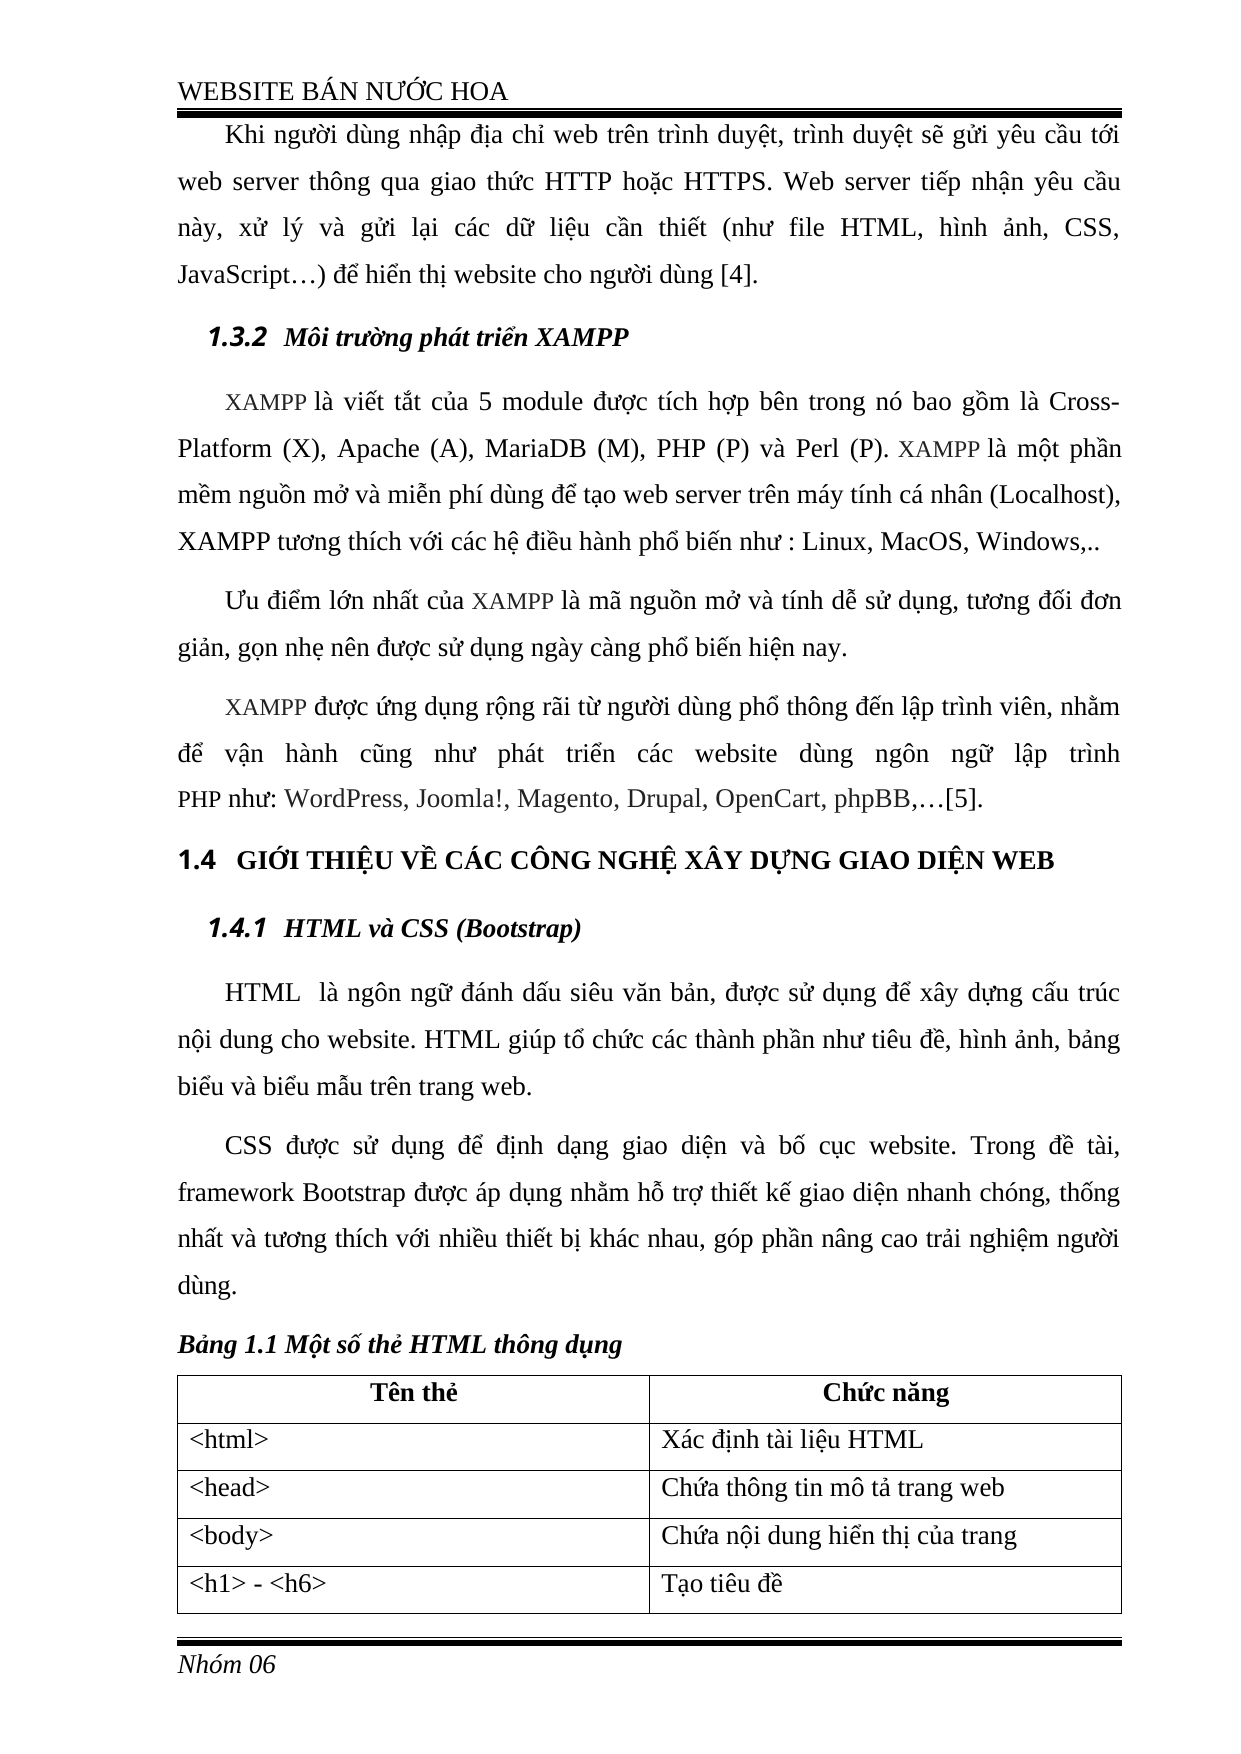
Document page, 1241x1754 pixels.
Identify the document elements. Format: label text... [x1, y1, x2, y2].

table_cell <head> [178, 1471, 649, 1518]
table_cell <html> [178, 1424, 649, 1470]
text Khi người dùng nhập địa chỉ web trên trình duyệt, trình duyệt sẽ gửi yêu cầu tới web server thông qua giao thức HTTP hoặc HTTPS. Web server tiếp nhận yêu cầu này, xử lý và gửi lại các dữ liệu cần thiết (như file HTML, hình ảnh, CSS, JavaScript…) để hiển thị website cho người dùng [4]. [177, 118, 1122, 289]
table_header Tên thẻ [178, 1376, 649, 1422]
subtitle Môi trường phát triển XAMPP [207, 317, 1122, 354]
text Bảng 1.1 Một số thẻ HTML thông dụng [177, 1328, 1122, 1359]
text XAMPP là viết tắt của 5 module được tích hợp bên trong nó bao gồm là Cross-Platform (X), Apache (A), MariaDB (M), PHP (P) và Perl (P). XAMPP là một phần mềm nguồn mở và miễn phí dùng để tạo web server trên máy tính cá nhân (Localhost), XAMPP tương thích với các hệ điều hành phổ biến như : Linux, MacOS, Windows,.. [177, 385, 1122, 556]
subtitle HTML và CSS (Bootstrap) [207, 909, 1122, 946]
text HTML là ngôn ngữ đánh dấu siêu văn bản, được sử dụng để xây dựng cấu trúc nội dung cho website. HTML giúp tổ chức các thành phần như tiêu đề, hình ảnh, bảng biểu và biểu mẫu trên trang web. [177, 976, 1122, 1101]
text XAMPP được ứng dụng rộng rãi từ người dùng phổ thông đến lập trình viên, nhằm để vận hành cũng như phát triển các website dùng ngôn ngữ lập trình PHP như: WordPress, Joomla!, Magento, Drupal, OpenCart, phpBB,…[5]. [177, 690, 1122, 813]
text CSS được sử dụng để định dạng giao diện và bố cục website. Trong đề tài, framework Bootstrap được áp dụng nhằm hỗ trợ thiết kế giao diện nhanh chóng, thống nhất và tương thích với nhiều thiết bị khác nhau, góp phần nâng cao trải nghiệm người dùng. [177, 1129, 1122, 1300]
table_cell Chứa nội dung hiển thị của trang [650, 1519, 1121, 1566]
table_cell Tạo tiêu đề [650, 1567, 1121, 1613]
table_cell <body> [178, 1519, 649, 1566]
table_cell Chứa thông tin mô tả trang web [650, 1471, 1121, 1518]
table_cell Xác định tài liệu HTML [650, 1424, 1121, 1470]
table_cell <h1> - <h6> [178, 1567, 649, 1613]
subtitle GIỚI THIỆU VỀ CÁC CÔNG NGHỆ XÂY DỰNG GIAO DIỆN WEB [177, 841, 1122, 878]
table_header Chức năng [650, 1376, 1121, 1422]
text Ưu điểm lớn nhất của XAMPP là mã nguồn mở và tính dễ sử dụng, tương đối đơn giản, gọn nhẹ nên được sử dụng ngày càng phổ biến hiện nay. [177, 584, 1122, 662]
